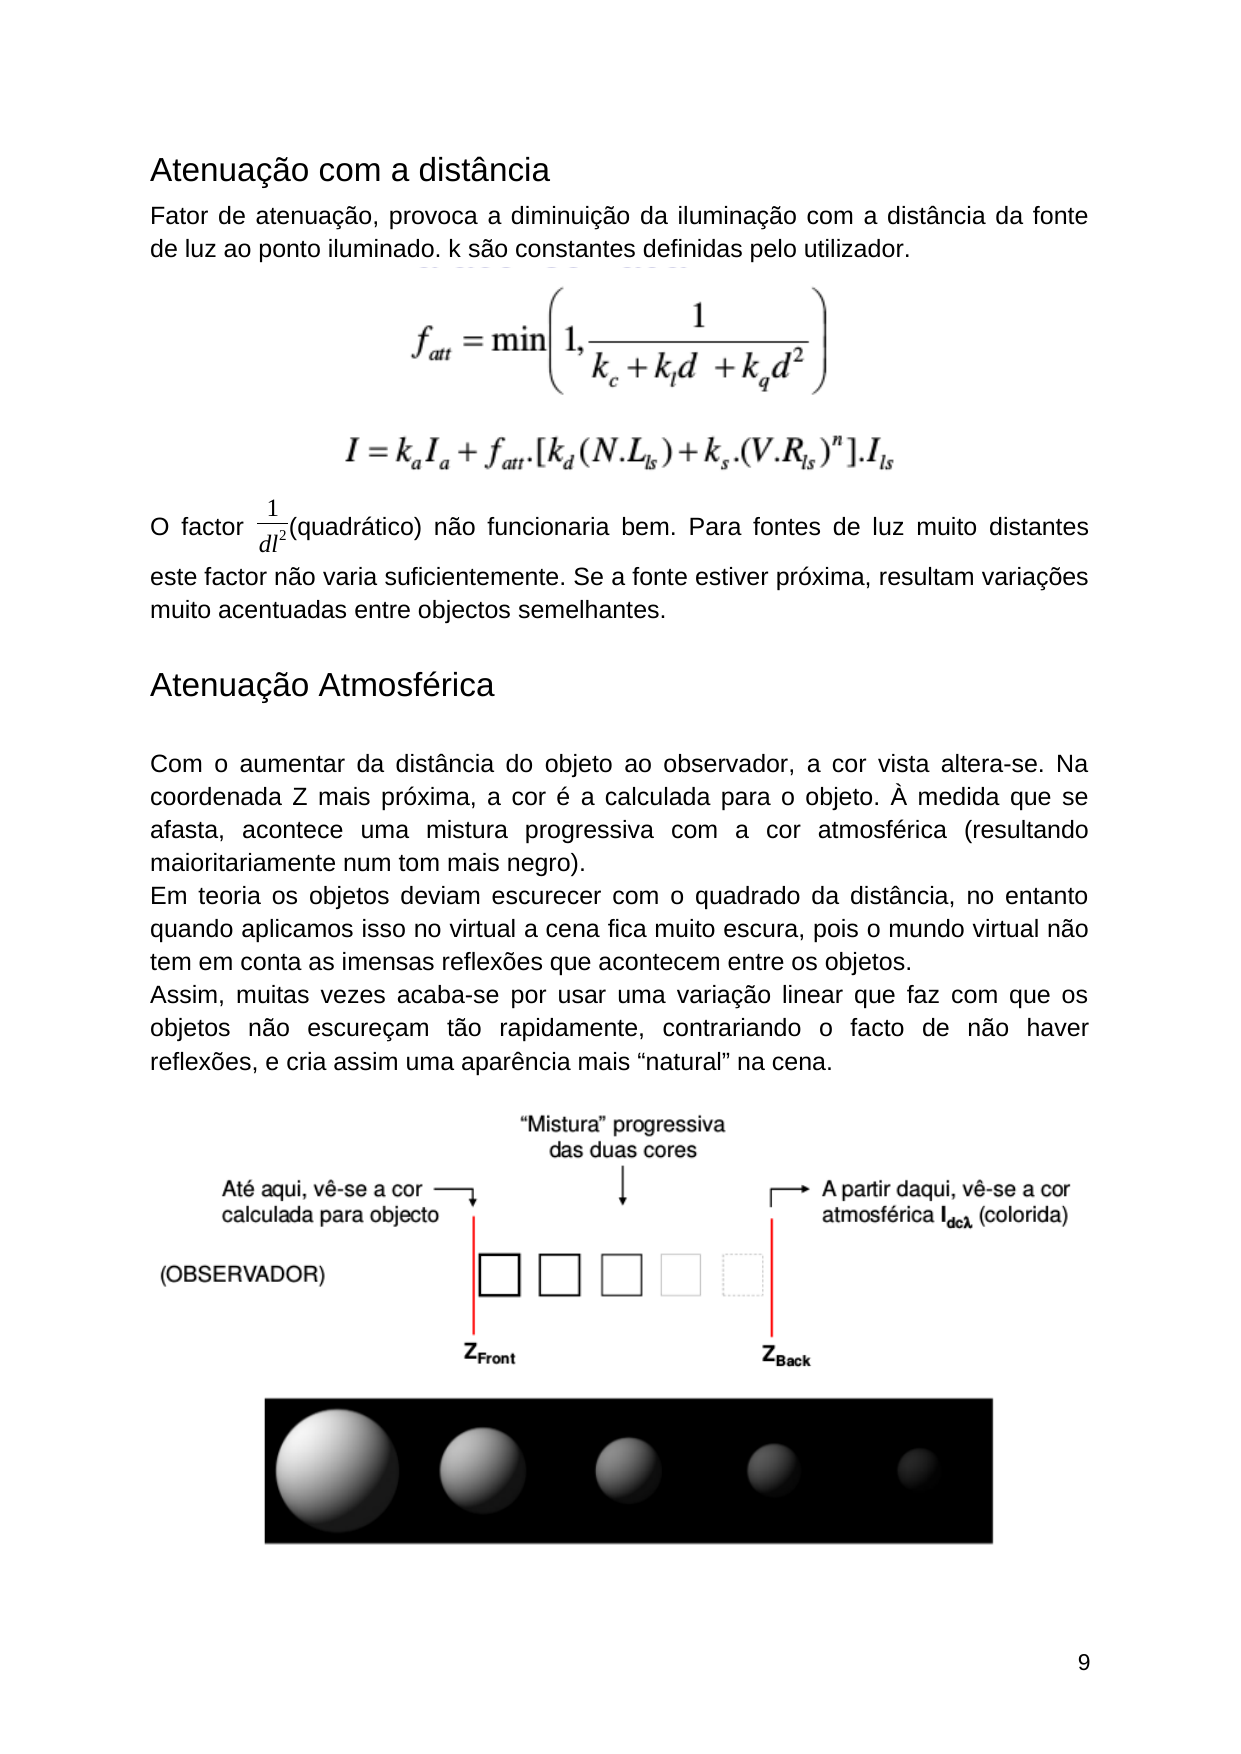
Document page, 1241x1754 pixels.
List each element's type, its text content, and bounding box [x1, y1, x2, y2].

text Em teoria os objetos deviam escurecer com o quadrado da distância, no entanto quando aplicamos isso no virtual a cena fica muito escura, pois o mundo virtual não tem em conta as imensas reflexões que acontecem entre os objetos. [150, 881, 1090, 976]
picture [398, 267, 842, 417]
picture [327, 420, 914, 492]
subtitle Atenuação com a distância [150, 150, 1090, 188]
subtitle Atenuação Atmosférica [150, 665, 1090, 704]
text Com o aumentar da distância do objeto ao observador, a cor vista altera-se. Na coordenada Z mais próxima, a cor é a calculada para o objeto. À medida que se afasta, acontece uma mistura progressiva com a cor atmosférica (resultando maioritariamente num tom mais negro). [150, 749, 1090, 877]
text Assim, muitas vezes acaba-se por usar uma variação linear que faz com que os objetos não escureçam tão rapidamente, contrariando o facto de não haver reflexões, e cria assim uma aparência mais “natural” na cena. [150, 980, 1090, 1075]
picture [150, 1079, 1091, 1569]
text Fator de atenuação, provoca a diminuição da iluminação com a distância da fonte de luz ao ponto iluminado. k são constantes definidas pelo utilizador. [150, 201, 1090, 263]
text O factor (quadrático) não funcionaria bem. Para fontes de luz muito distantes este factor não varia suficientemente. Se a fonte estiver próxima, resultam variações muito acentuadas entre objectos semelhantes. [150, 495, 1090, 623]
